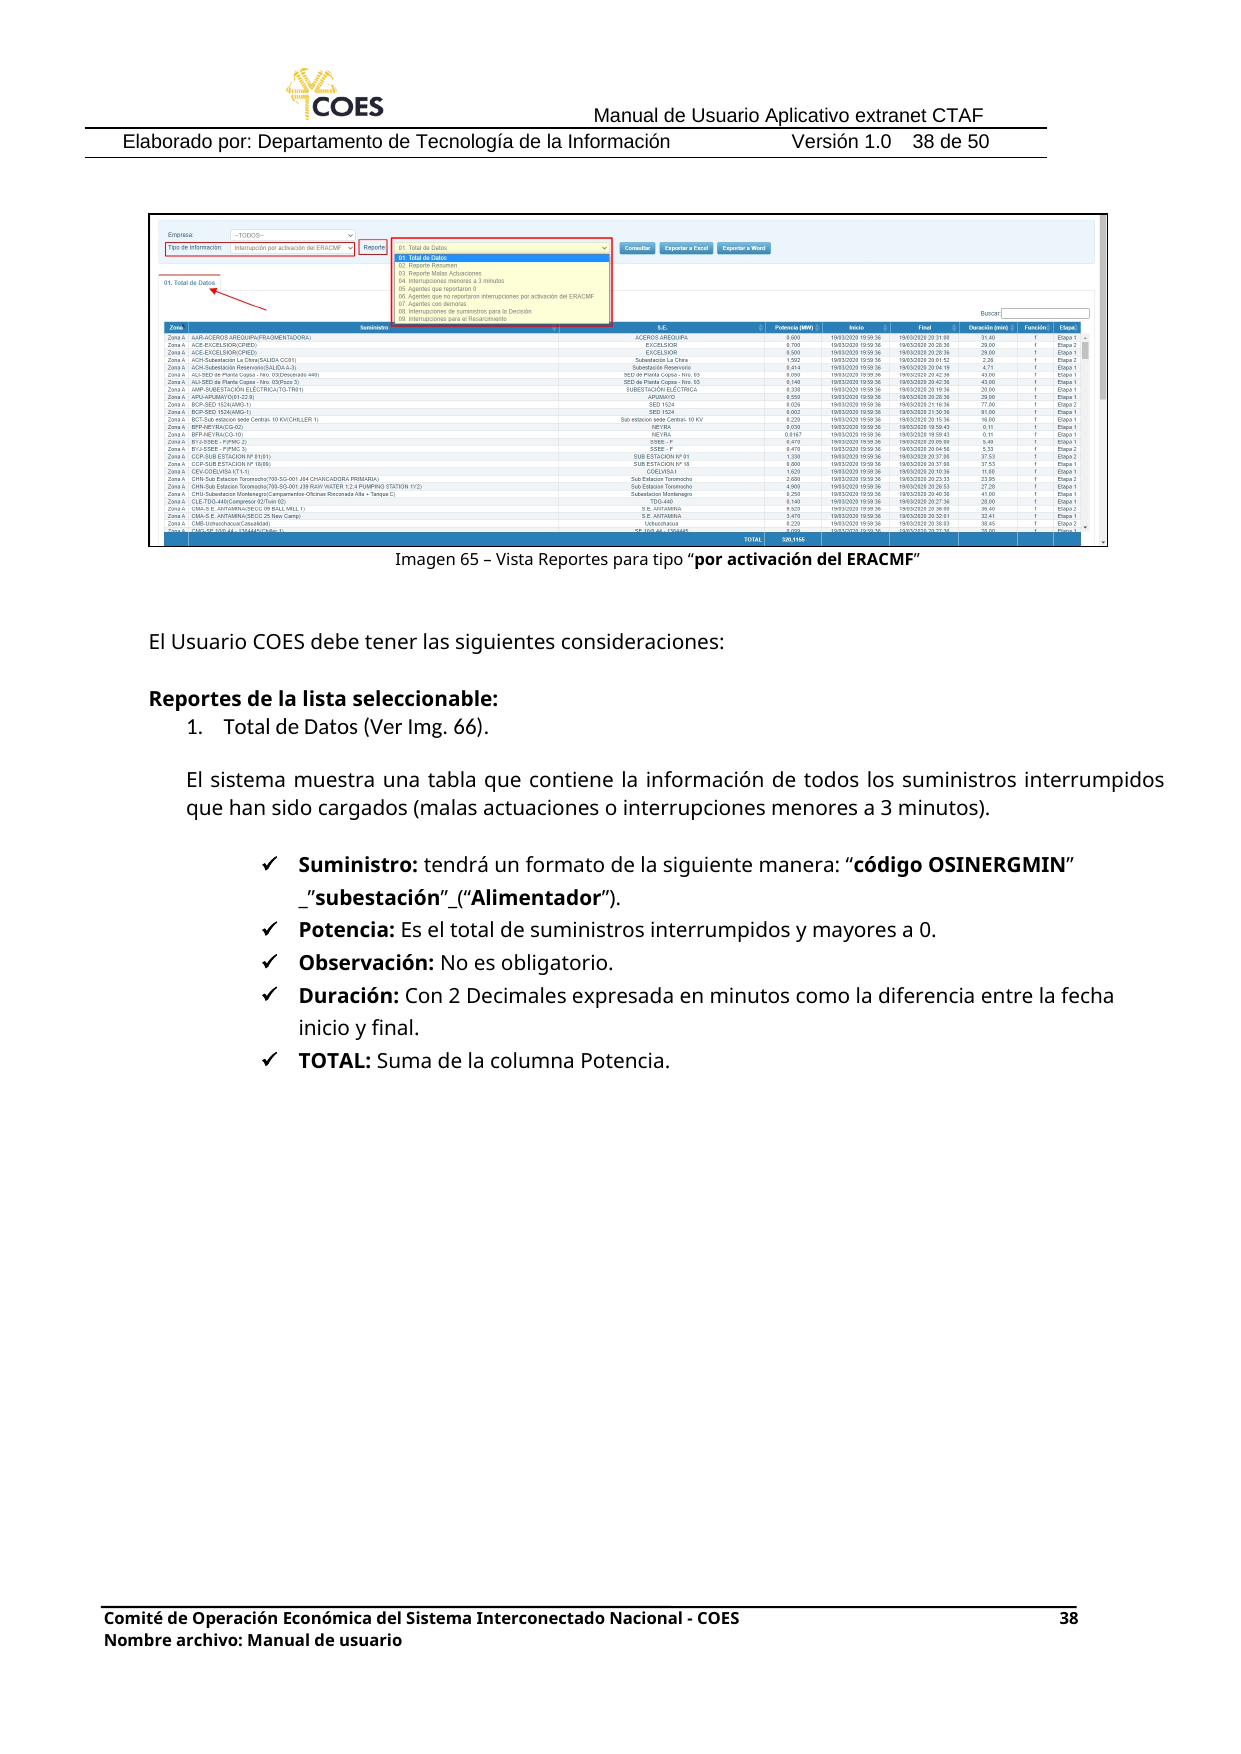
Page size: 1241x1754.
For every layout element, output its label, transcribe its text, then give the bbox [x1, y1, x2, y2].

picture [286, 68, 390, 123]
picture [150, 215, 1107, 546]
list Total de Datos (Ver Img. 66). [186, 712, 1167, 740]
text Imagen 65 – Vista Reportes para tipo “por activación del ERACMF” [148, 547, 1167, 570]
list TOTAL: Suma de la columna Potencia. [261, 1046, 1167, 1074]
text Reportes de la lista seleccionable: [148, 684, 1167, 712]
text El sistema muestra una tabla que contiene la información de todos los suministros interrumpidos que han sido cargados (malas actuaciones o interrupciones menores a 3 minutos). [186, 765, 1167, 822]
text El Usuario COES debe tener las siguientes consideraciones: [148, 627, 1167, 655]
list Observación: No es obligatorio. [261, 948, 1167, 977]
list Potencia: Es el total de suministros interrumpidos y mayores a 0. [261, 916, 1167, 944]
list Suministro: tendrá un formato de la siguiente manera: “código OSINERGMIN” _”subestación”_(“Alimentador”). [261, 850, 1167, 911]
list Duración: Con 2 Decimales expresada en minutos como la diferencia entre la fecha inicio y final. [261, 981, 1167, 1042]
